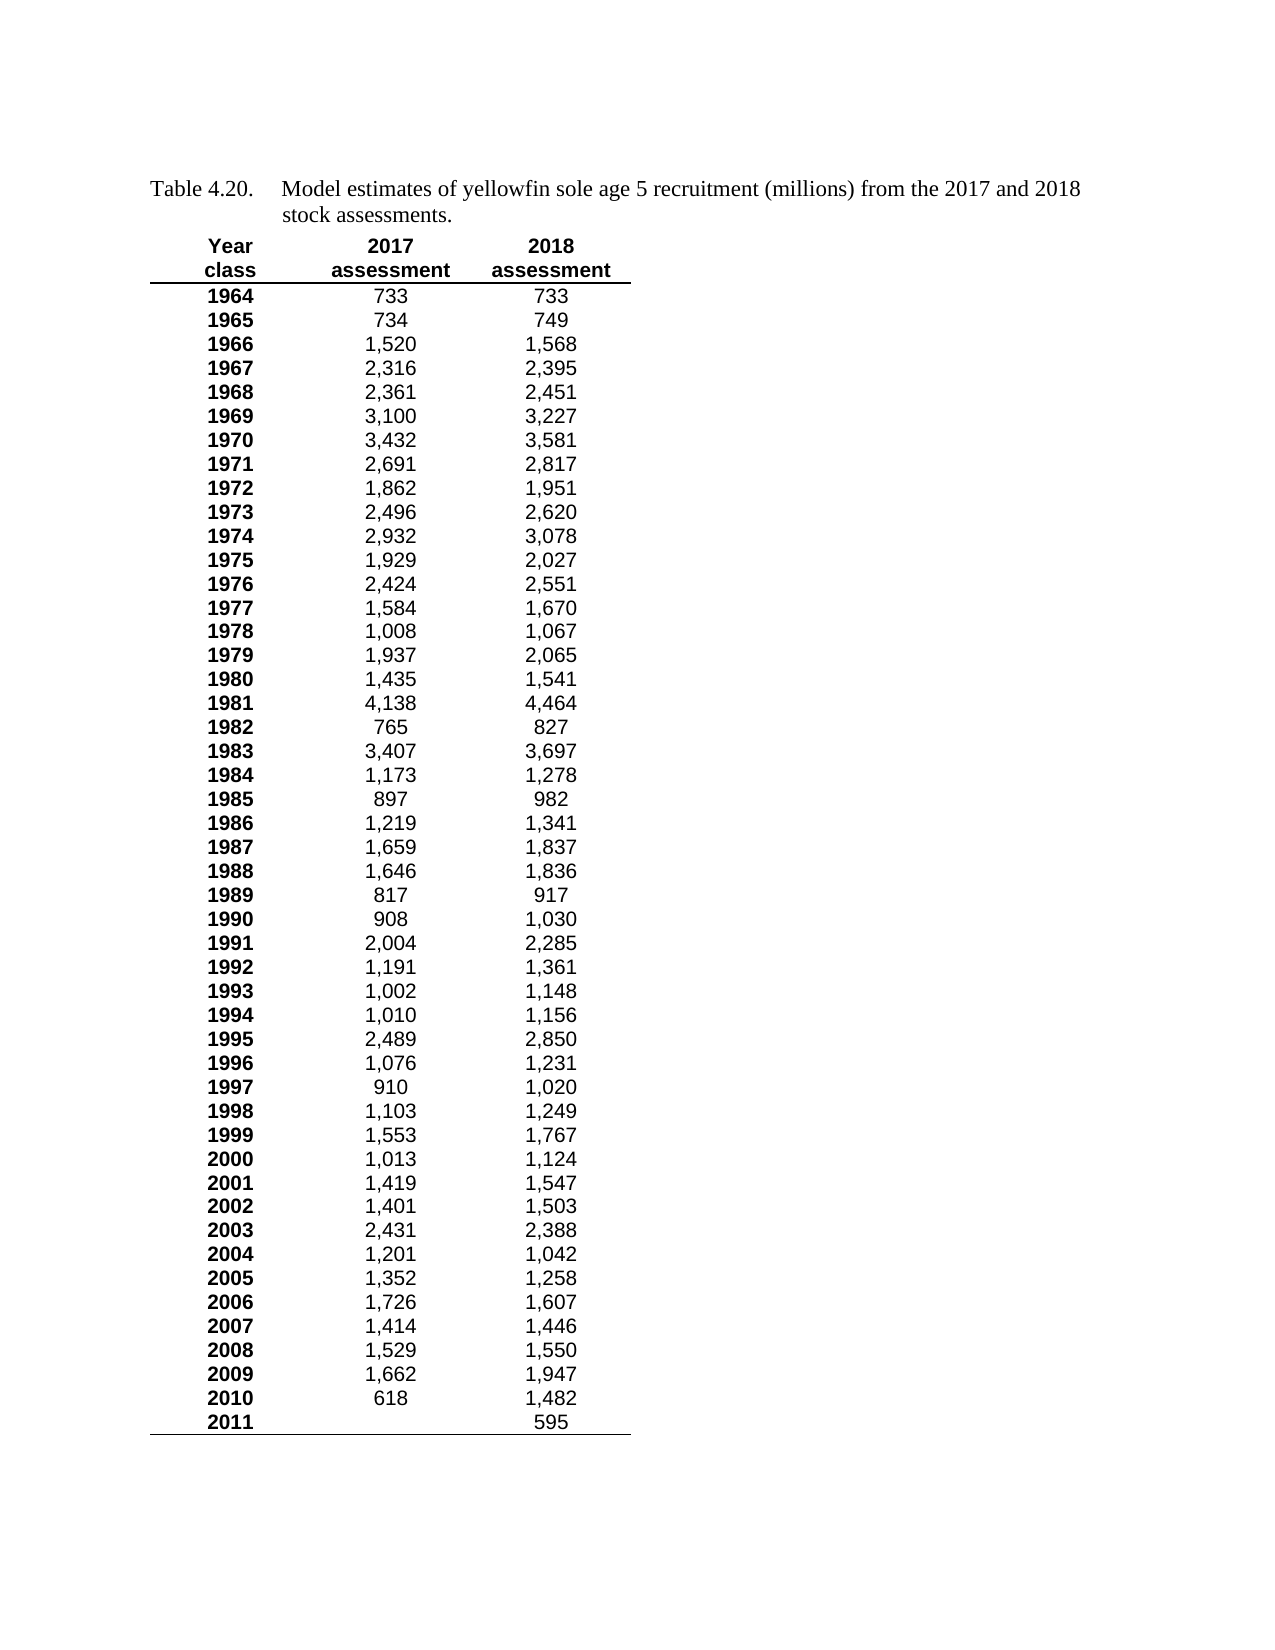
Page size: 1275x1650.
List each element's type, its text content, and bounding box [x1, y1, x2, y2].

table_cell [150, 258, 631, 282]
subtitle Table 4.20. Model estimates of yellowfin sole age 5 recruitment (millions) from the 2017 and 2018 stock assessments. [150, 175, 1125, 228]
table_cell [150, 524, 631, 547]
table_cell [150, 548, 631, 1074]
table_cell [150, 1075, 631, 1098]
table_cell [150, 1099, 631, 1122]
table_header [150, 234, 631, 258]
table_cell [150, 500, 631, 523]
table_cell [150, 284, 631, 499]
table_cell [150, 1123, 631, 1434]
